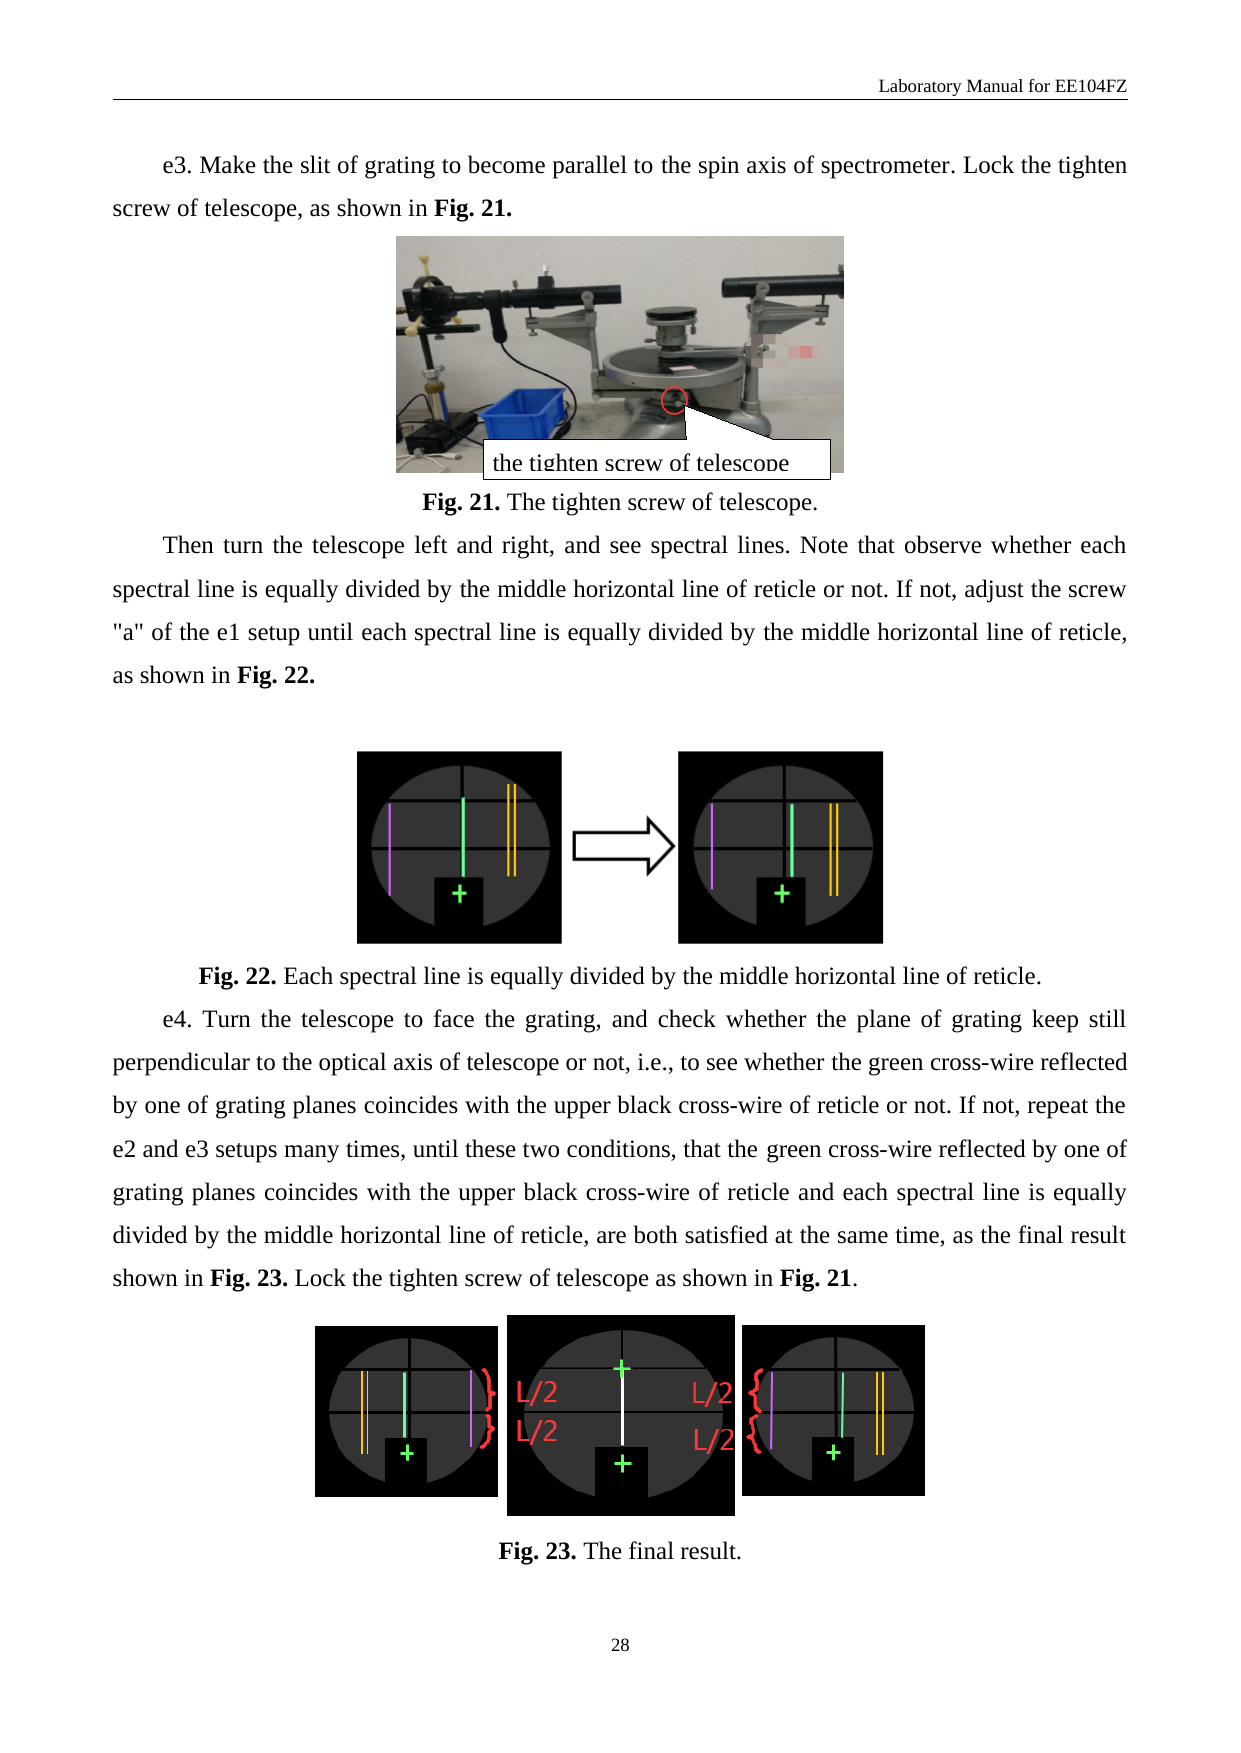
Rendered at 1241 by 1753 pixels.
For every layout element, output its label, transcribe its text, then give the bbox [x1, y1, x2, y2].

text Fig. 22. Each spectral line is equally divided by the middle horizontal line of reticle. [112, 961, 1128, 990]
picture [308, 1306, 932, 1522]
text e3. Make the slit of grating to become parallel to the spin axis of spectrometer. Lock the tighten screw of telescope, as shown in Fig. 21. [112, 150, 1128, 222]
text e4. Turn the telescope to face the grating, and check whether the plane of grating keep still perpendicular to the optical axis of telescope or not, i.e., to see whether the green cross-wire reflected by one of grating planes coincides with the upper black cross-wire of reticle or not. If not, repeat the e2 and e3 setups many times, until these two conditions, that the green cross-wire reflected by one of grating planes coincides with the upper black cross-wire of reticle and each spectral line is equally divided by the middle horizontal line of reticle, are both satisfied at the same time, as the final result shown in Fig. 23. Lock the tighten screw of telescope as shown in Fig. 21. [112, 1004, 1128, 1292]
picture [357, 746, 884, 947]
text Then turn the telescope left and right, and see spectral lines. Note that observe whether each spectral line is equally divided by the middle horizontal line of reticle or not. If not, adjust the screw "a" of the e1 setup until each spectral line is equally divided by the middle horizontal line of reticle, as shown in Fig. 22. [112, 531, 1128, 689]
text Fig. 21. The tighten screw of telescope. [112, 487, 1128, 516]
text Fig. 23. The final result. [112, 1536, 1128, 1565]
picture [396, 236, 844, 473]
